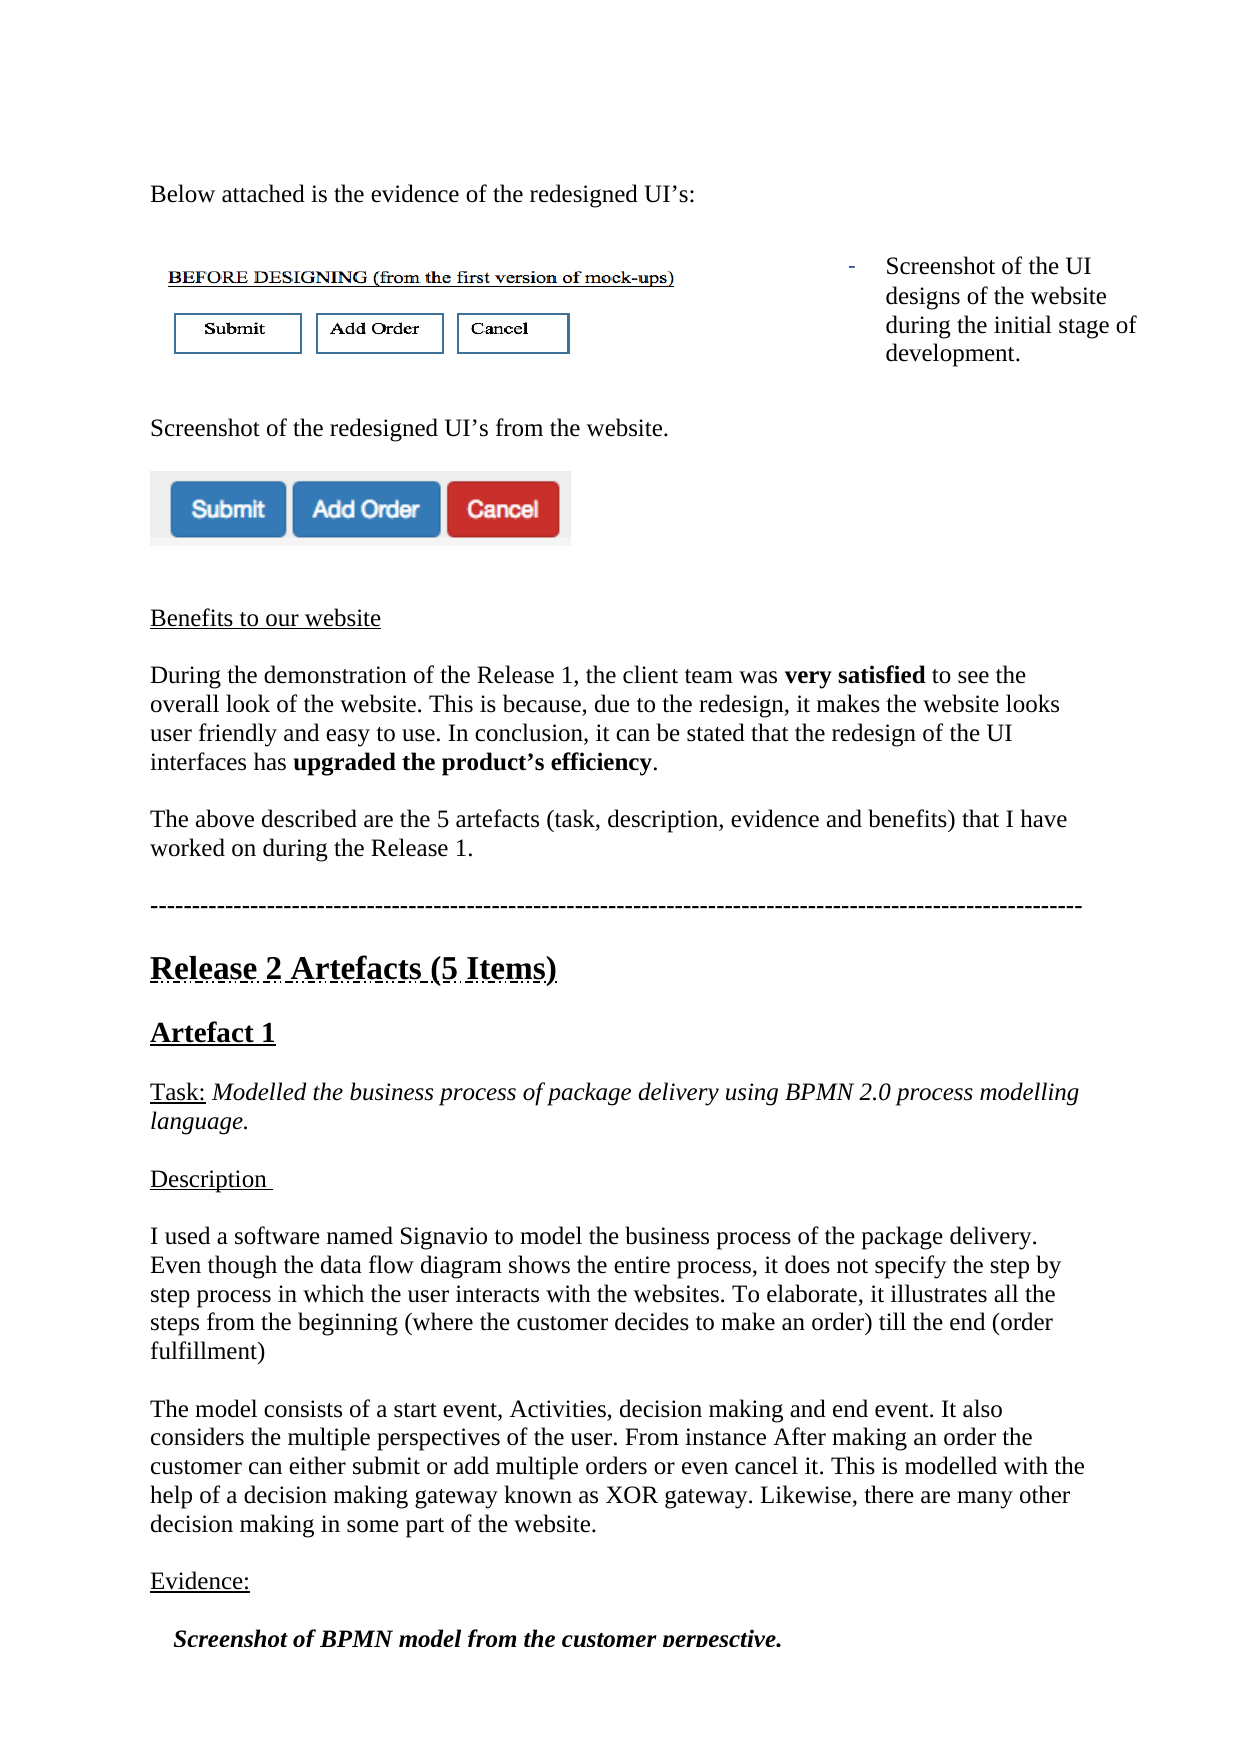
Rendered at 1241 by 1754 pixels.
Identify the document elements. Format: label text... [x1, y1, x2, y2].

text During the demonstration of the Release 1, the client team was very satisfied to see the overall look of the website. This is because, due to the redesign, it makes the website looks user friendly and easy to use. In conclusion, it can be stated that the redesign of the UI interfaces has upgraded the product’s efficiency. [150, 661, 1090, 776]
text The above described are the 5 artefacts (task, description, evidence and benefits) that I have worked on during the Release 1. [150, 804, 1090, 862]
text Benefits to our website [150, 603, 1090, 632]
text Screenshot of the redesigned UI’s from the website. [150, 413, 1090, 442]
text Task: Modelled the business process of package delivery using BPMN 2.0 process modelling language. [150, 1077, 1090, 1135]
text I used a software named Signavio to model the business process of the package delivery. Even though the data flow diagram shows the entire process, it does not specify the step by step process in which the user interacts with the websites. To elaborate, it illustrates all the steps from the beginning (where the customer decides to make an order) till the end (order fulfillment) [150, 1221, 1090, 1365]
text Release 2 Artefacts (5 Items) [150, 948, 1090, 986]
text Evidence: [150, 1566, 1090, 1595]
picture [150, 236, 740, 414]
text Description [150, 1164, 1090, 1192]
picture [150, 471, 571, 546]
text ---------------------------------------------------------------------------------------------------------------- [150, 891, 1090, 919]
text Artefact 1 [150, 1015, 1090, 1049]
text The model consists of a start event, Activities, decision making and end event. It also considers the multiple perspectives of the user. From instance After making an order the customer can either submit or add multiple orders or even cancel it. This is modelled with the help of a decision making gateway known as XOR gateway. Likewise, there are many other decision making in some part of the website. [150, 1394, 1090, 1537]
text Below attached is the evidence of the redesigned UI’s: [150, 179, 1090, 207]
